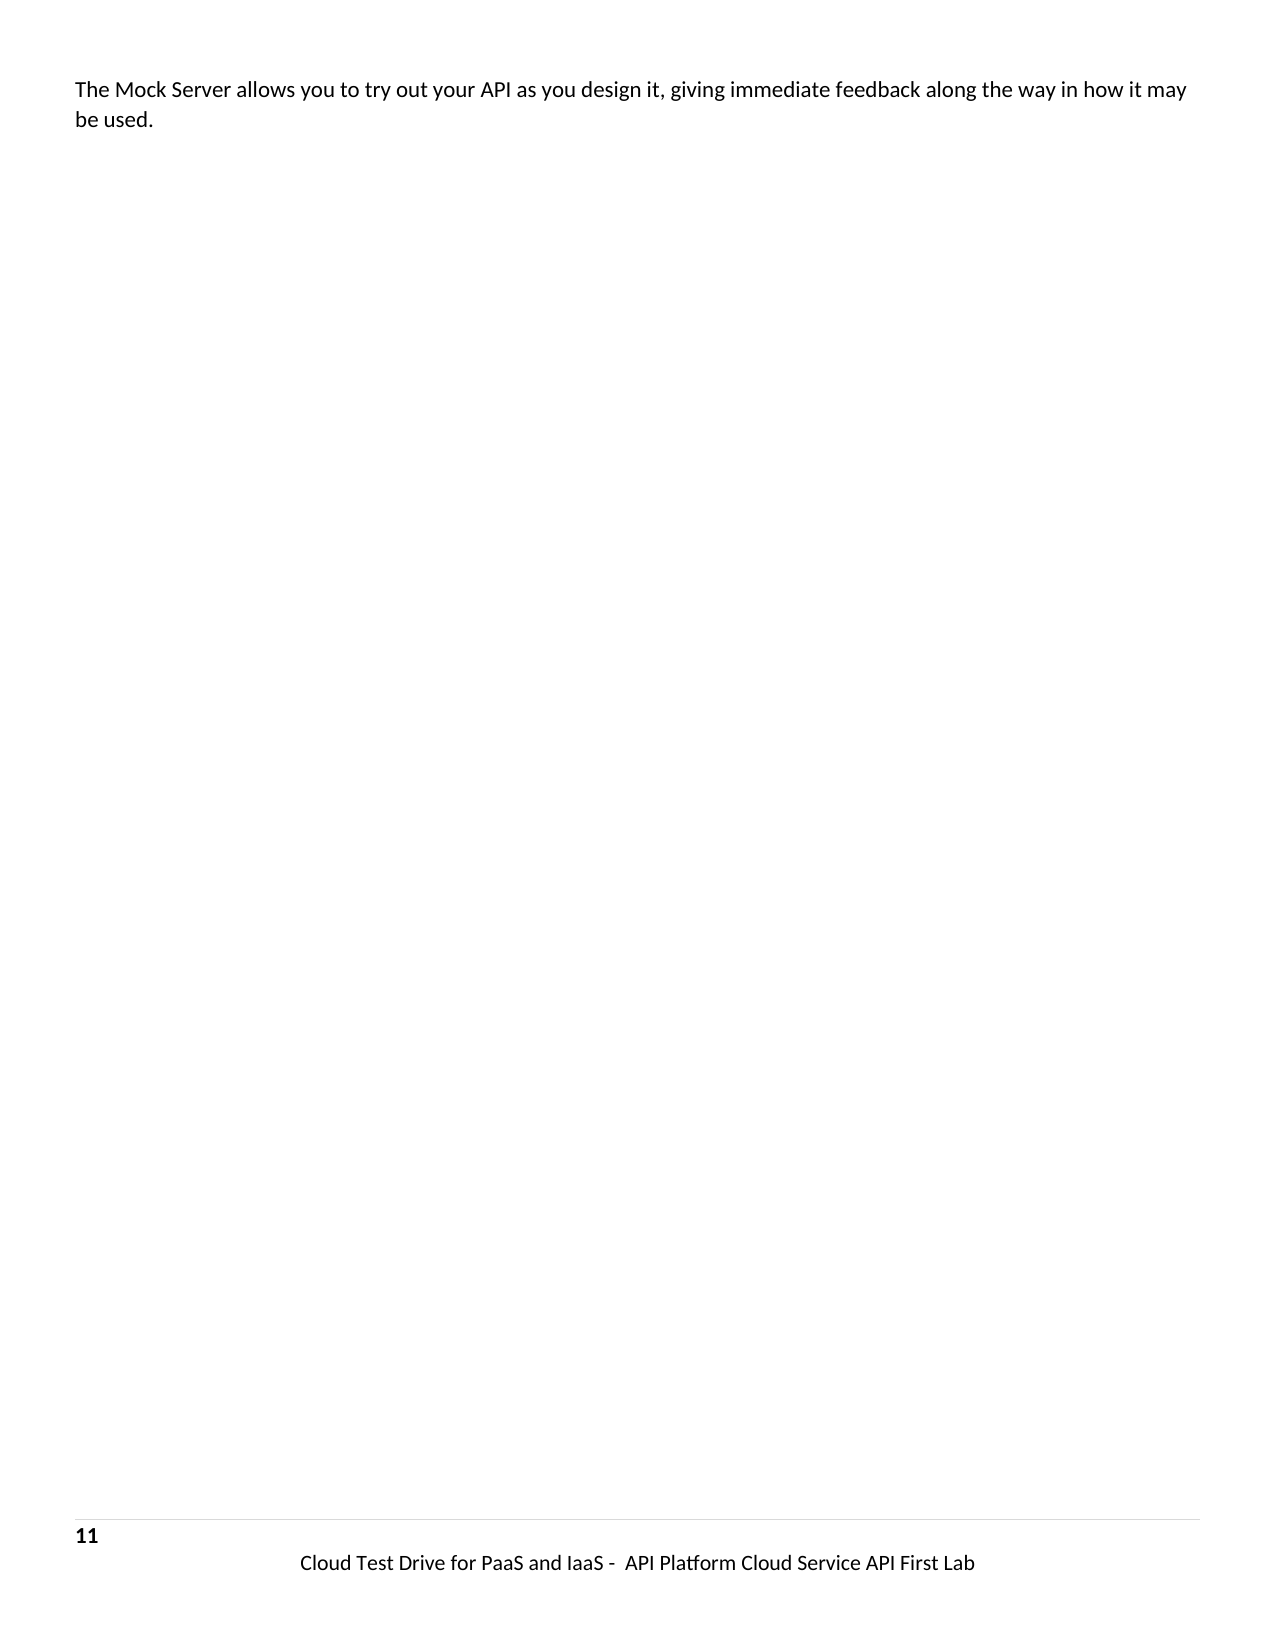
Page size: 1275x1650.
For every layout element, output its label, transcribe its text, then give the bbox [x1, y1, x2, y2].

text The Mock Server allows you to try out your API as you design it, giving immediate feedback along the way in how it may be used. [75, 75, 1200, 133]
